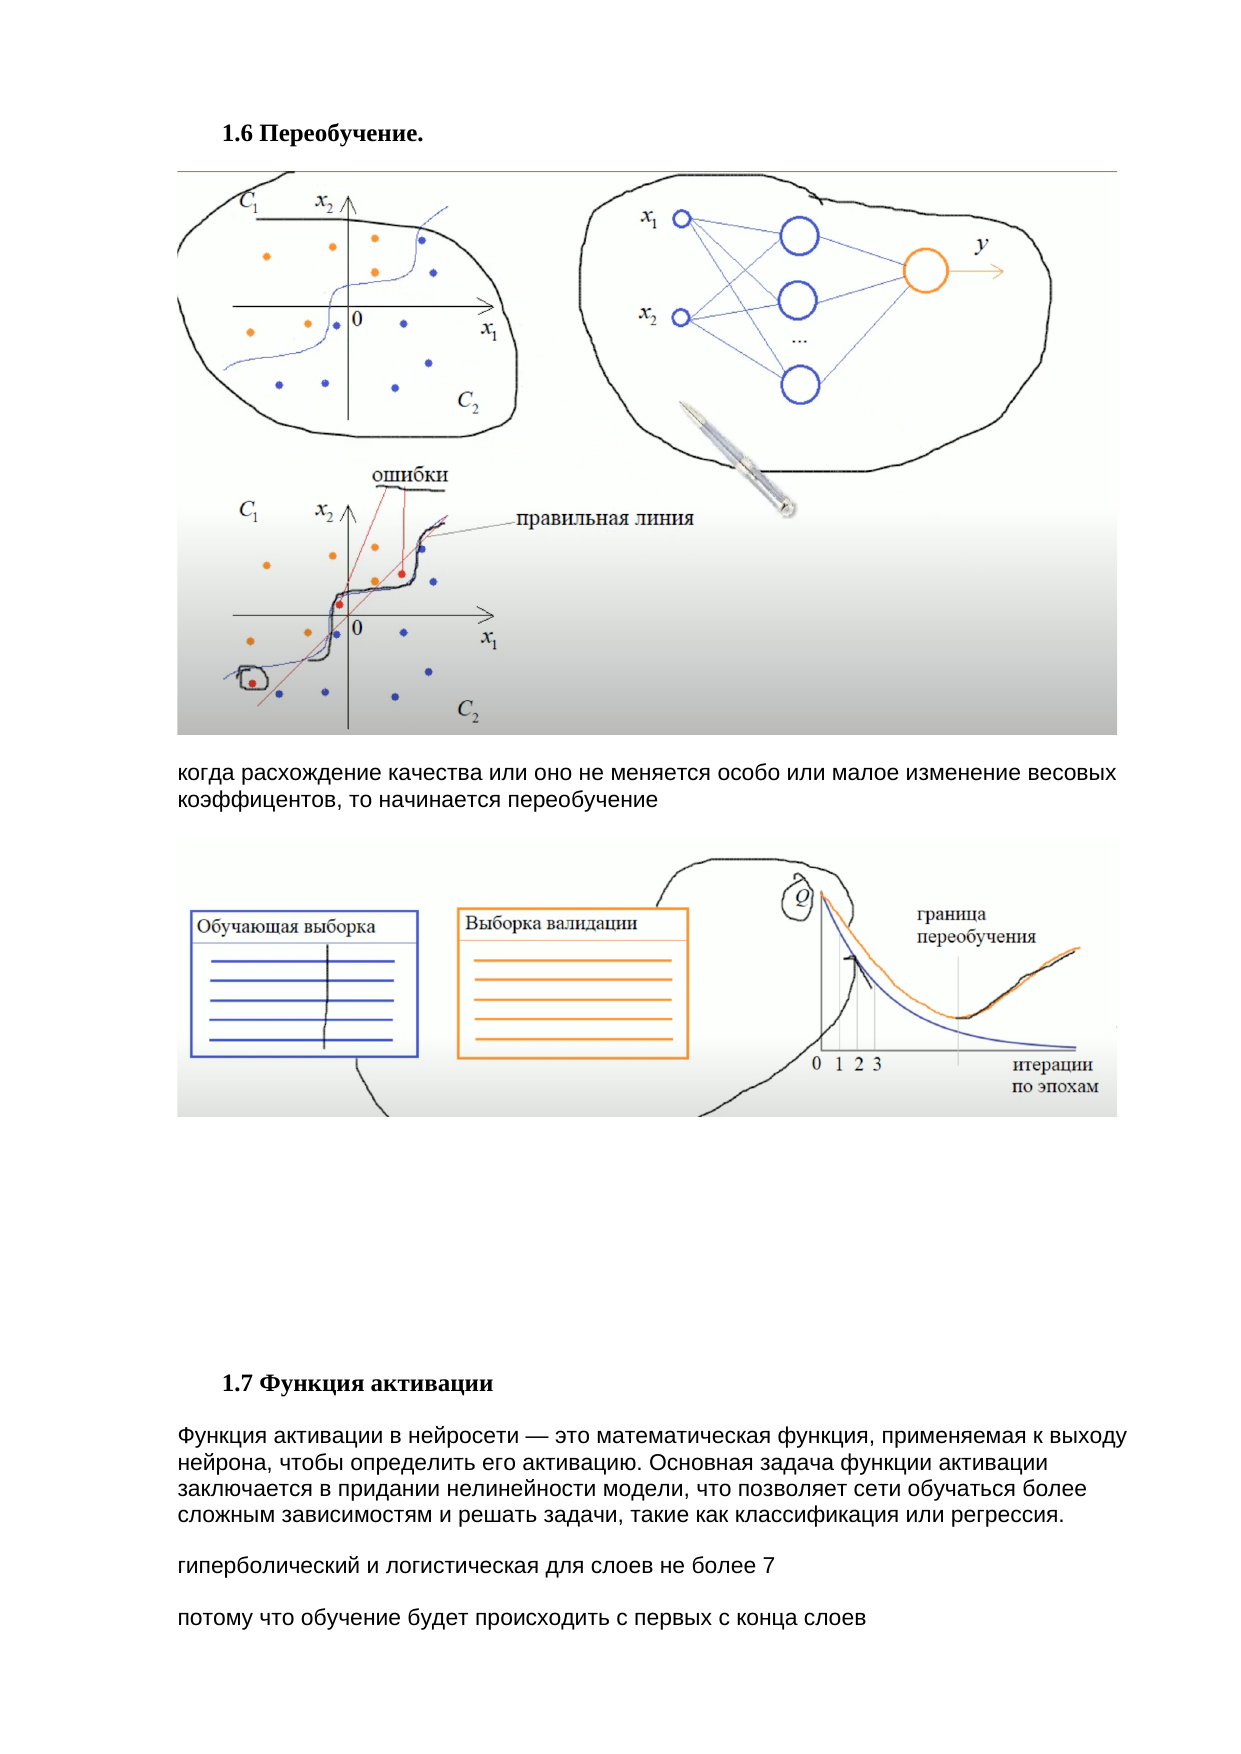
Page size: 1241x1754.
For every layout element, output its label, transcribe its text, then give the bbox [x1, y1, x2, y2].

text Функция активации в нейросети — это математическая функция, применяемая к выходу нейрона, чтобы определить его активацию. Основная задача функции активации заключается в придании нелинейности модели, что позволяет сети обучаться более сложным зависимостям и решать задачи, такие как классификация или регрессия. [177, 1422, 1152, 1527]
text потому что обучение будет происходить с первых с конца слоев [177, 1604, 1152, 1630]
text гиперболический и логистическая для слоев не более 7 [177, 1552, 1152, 1579]
picture [177, 837, 1118, 1117]
text когда расхождение качества или оно не меняется особо или малое изменение весовых коэффицентов, то начинается переобучение [177, 759, 1152, 812]
subtitle Переобучение. [148, 118, 1152, 147]
picture [177, 171, 1118, 735]
subtitle Функция активации [148, 1368, 1152, 1397]
